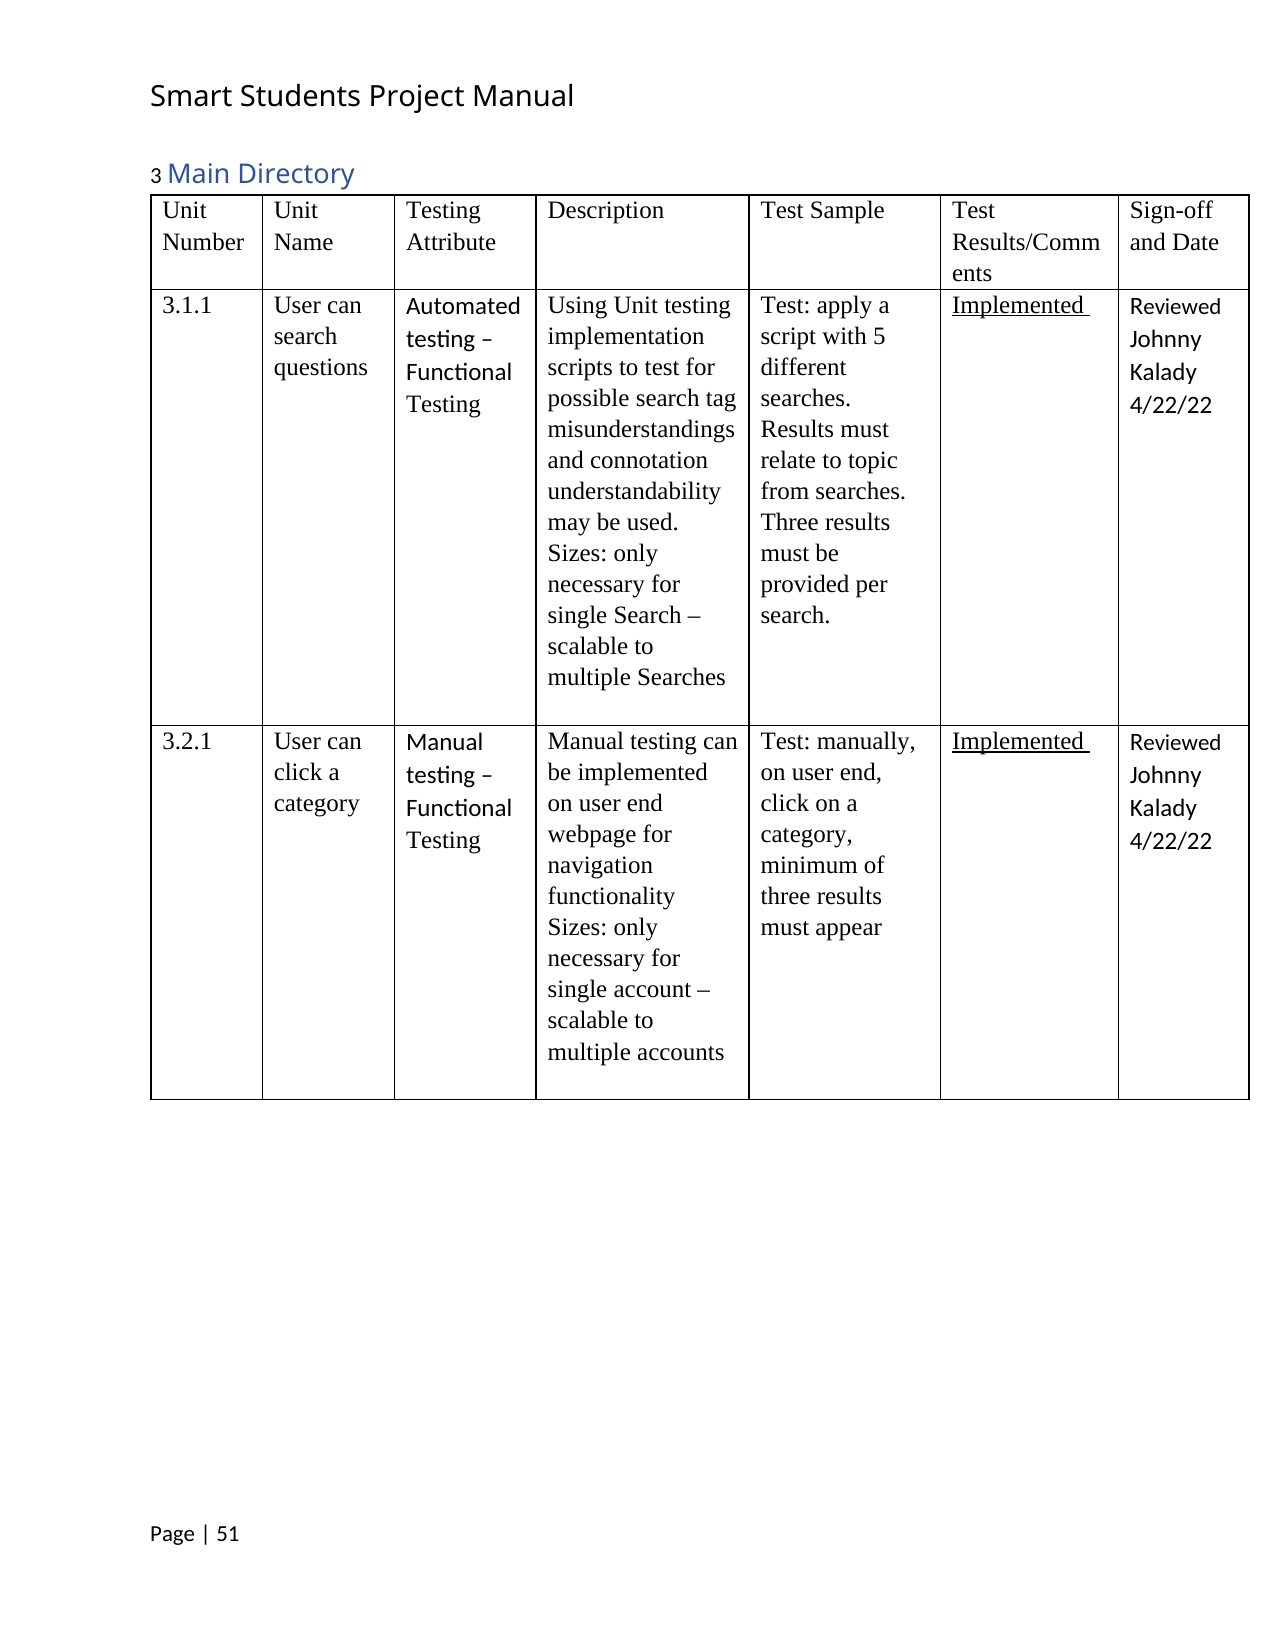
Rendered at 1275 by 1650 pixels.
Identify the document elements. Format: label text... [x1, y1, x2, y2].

table_header Unit Name [263, 196, 394, 288]
table_cell Automated testing – Functional Testing [395, 290, 535, 724]
table_cell User can click a category [263, 726, 394, 1099]
table_cell Test: apply a script with 5 different searches. Results must relate to topic from searches. Three results must be provided per search. [750, 290, 940, 724]
table_cell 3.1.1 [152, 290, 262, 724]
table_header Sign-off and Date [1119, 196, 1248, 288]
table_header Test Sample [750, 196, 940, 288]
table_cell Reviewed Johnny Kalady 4/22/22 [1119, 290, 1248, 724]
table_header Unit Number [152, 196, 262, 288]
table_cell 3.2.1 [152, 726, 262, 1099]
table_cell Reviewed Johnny Kalady 4/22/22 [1119, 726, 1248, 1099]
table_cell Using Unit testing implementation scripts to test for possible search tag misunderstandings and connotation understandability may be used. Sizes: only necessary for single Search – scalable to multiple Searches [537, 290, 748, 724]
table_header Description [537, 196, 748, 288]
table_cell Manual testing can be implemented on user end webpage for navigation functionality Sizes: only necessary for single account – scalable to multiple accounts [537, 726, 748, 1099]
table_header Testing Attribute [395, 196, 535, 288]
table_cell Implemented [941, 726, 1118, 1099]
table_cell Test: manually, on user end, click on a category, minimum of three results must appear [750, 726, 940, 1099]
text 3 Main Directory [150, 154, 1125, 191]
table_cell User can search questions [263, 290, 394, 724]
table_header Test Results/Comments [941, 196, 1118, 288]
table_cell Implemented [941, 290, 1118, 724]
table_cell Manual testing – Functional Testing [395, 726, 535, 1099]
